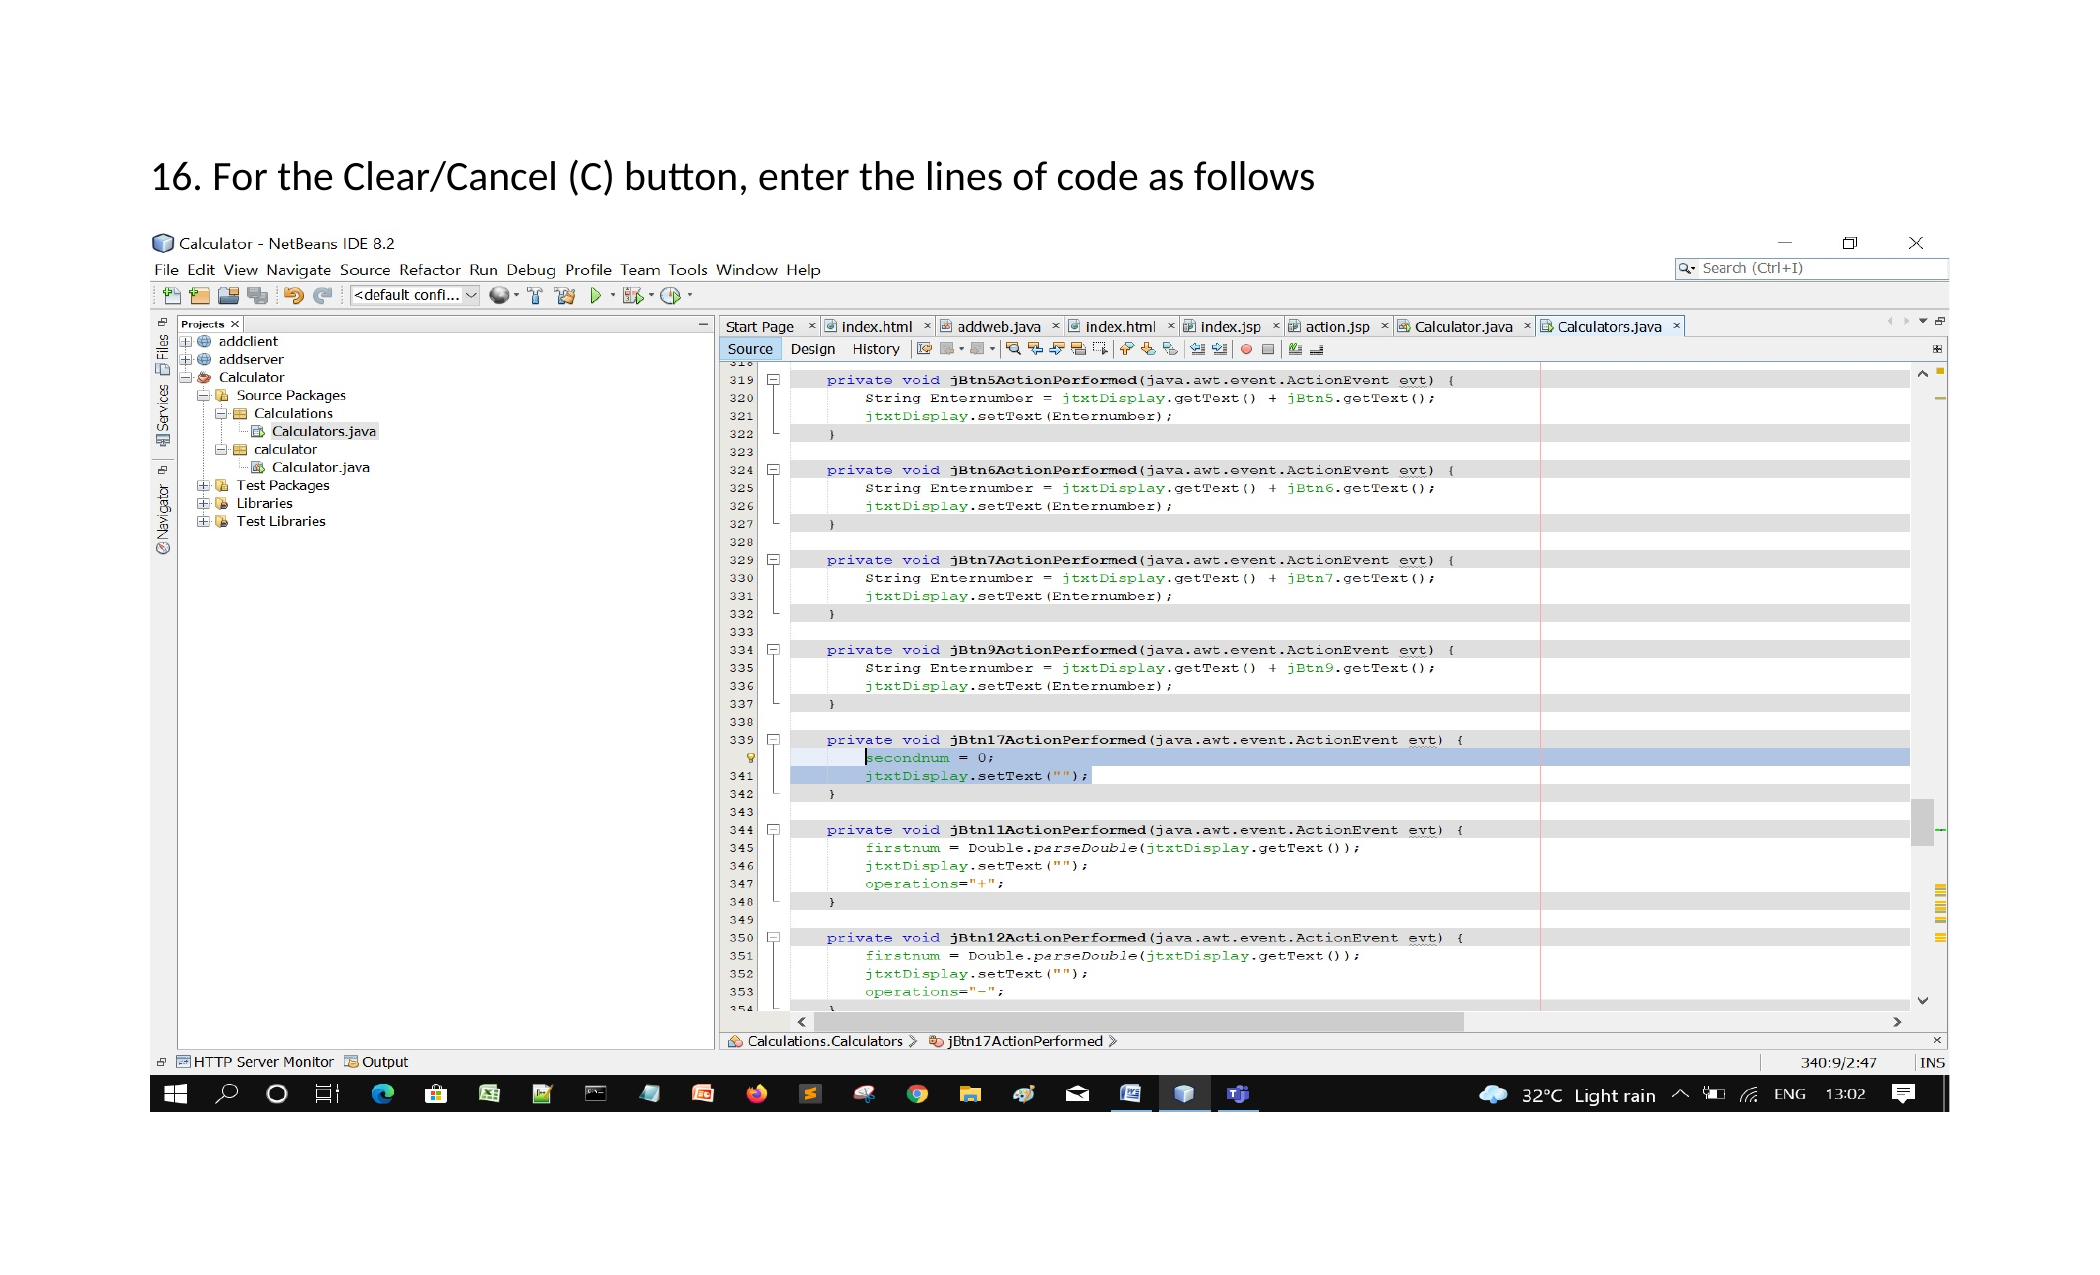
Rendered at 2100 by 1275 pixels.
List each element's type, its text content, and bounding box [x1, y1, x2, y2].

picture [150, 229, 1950, 1112]
text 16. For the Clear/Cancel (C) button, enter the lines of code as follows [150, 150, 1950, 201]
